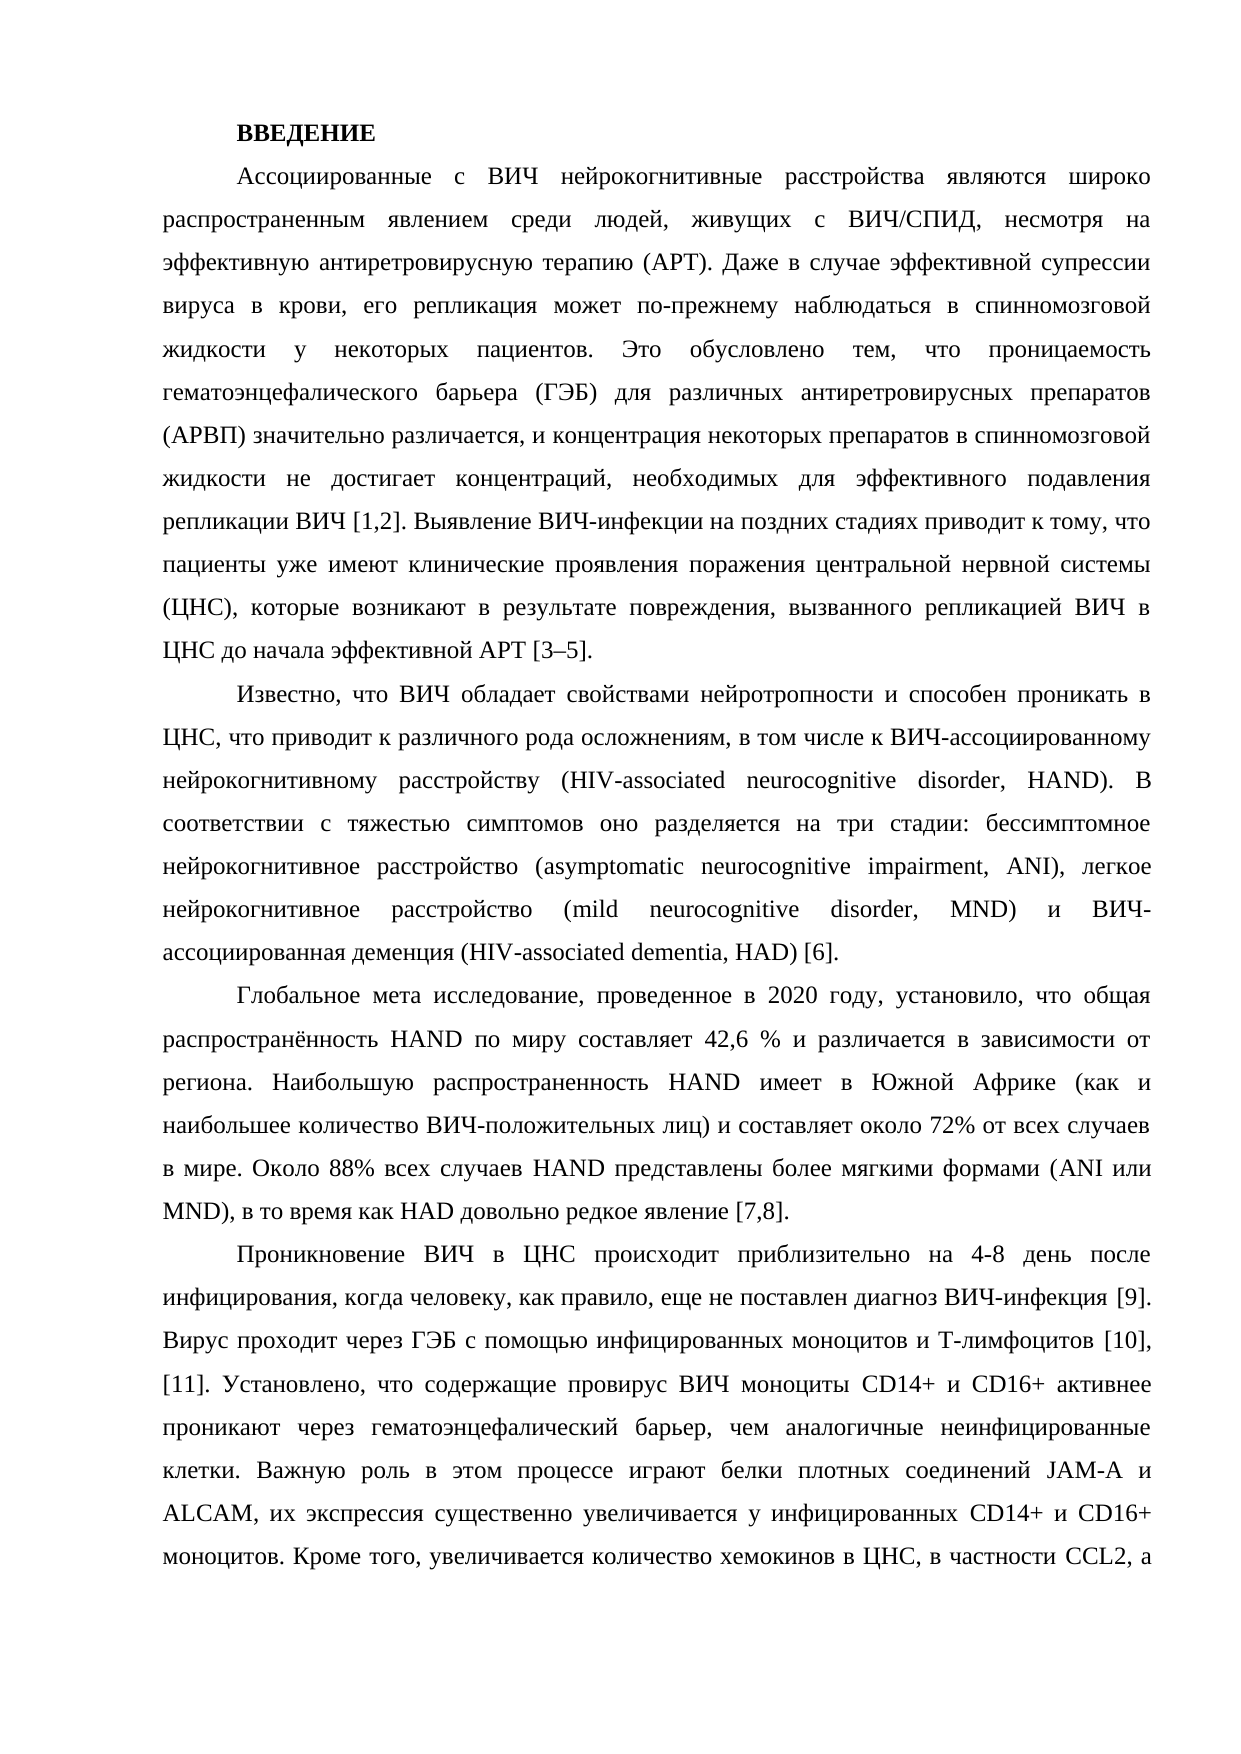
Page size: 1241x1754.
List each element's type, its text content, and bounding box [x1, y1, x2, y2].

text Глобальное мета исследование, проведенное в 2020 году, установило, что общая распространённость HAND по миру составляет 42,6 % и различается в зависимости от региона. Наибольшую распространенность HAND имеет в Южной Африке (как и наибольшее количество ВИЧ-положительных лиц) и составляет около 72% от всех случаев в мире. Около 88% всех случаев HAND представлены более мягкими формами (ANI или MND), в то время как HAD довольно редкое явление [7,8]. [162, 981, 1152, 1225]
text Ассоциированные с ВИЧ нейрокогнитивные расстройства являются широко распространенным явлением среди людей, живущих с ВИЧ/СПИД, несмотря на эффективную антиретровирусную терапию (АРТ). Даже в случае эффективной супрессии вируса в крови, его репликация может по-прежнему наблюдаться в спинномозговой жидкости у некоторых пациентов. Это обусловлено тем, что проницаемость гематоэнцефалического барьера (ГЭБ) для различных антиретровирусных препаратов (АРВП) значительно различается, и концентрация некоторых препаратов в спинномозговой жидкости не достигает концентраций, необходимых для эффективного подавления репликации ВИЧ [1,2]. Выявление ВИЧ-инфекции на поздних стадиях приводит к тому, что пациенты уже имеют клинические проявления поражения центральной нервной системы (ЦНС), которые возникают в результате повреждения, вызванного репликацией ВИЧ в ЦНС до начала эффективной АРТ [3–5]. [162, 161, 1152, 664]
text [162, 1239, 1152, 1570]
text ВВЕДЕНИЕ [162, 118, 1152, 147]
text Известно, что ВИЧ обладает свойствами нейротропности и способен проникать в ЦНС, что приводит к различного рода осложнениям, в том числе к ВИЧ-ассоциированному нейрокогнитивному расстройству (HIV-associated neurocognitive disorder, HAND). В соответствии с тяжестью симптомов оно разделяется на три стадии: бессимптомное нейрокогнитивное расстройство (asymptomatic neurocognitive impairment, ANI), легкое нейрокогнитивное расстройство (mild neurocognitive disorder, MND) и ВИЧ-ассоциированная деменция (HIV-associated dementia, HAD) [6]. [162, 679, 1152, 966]
